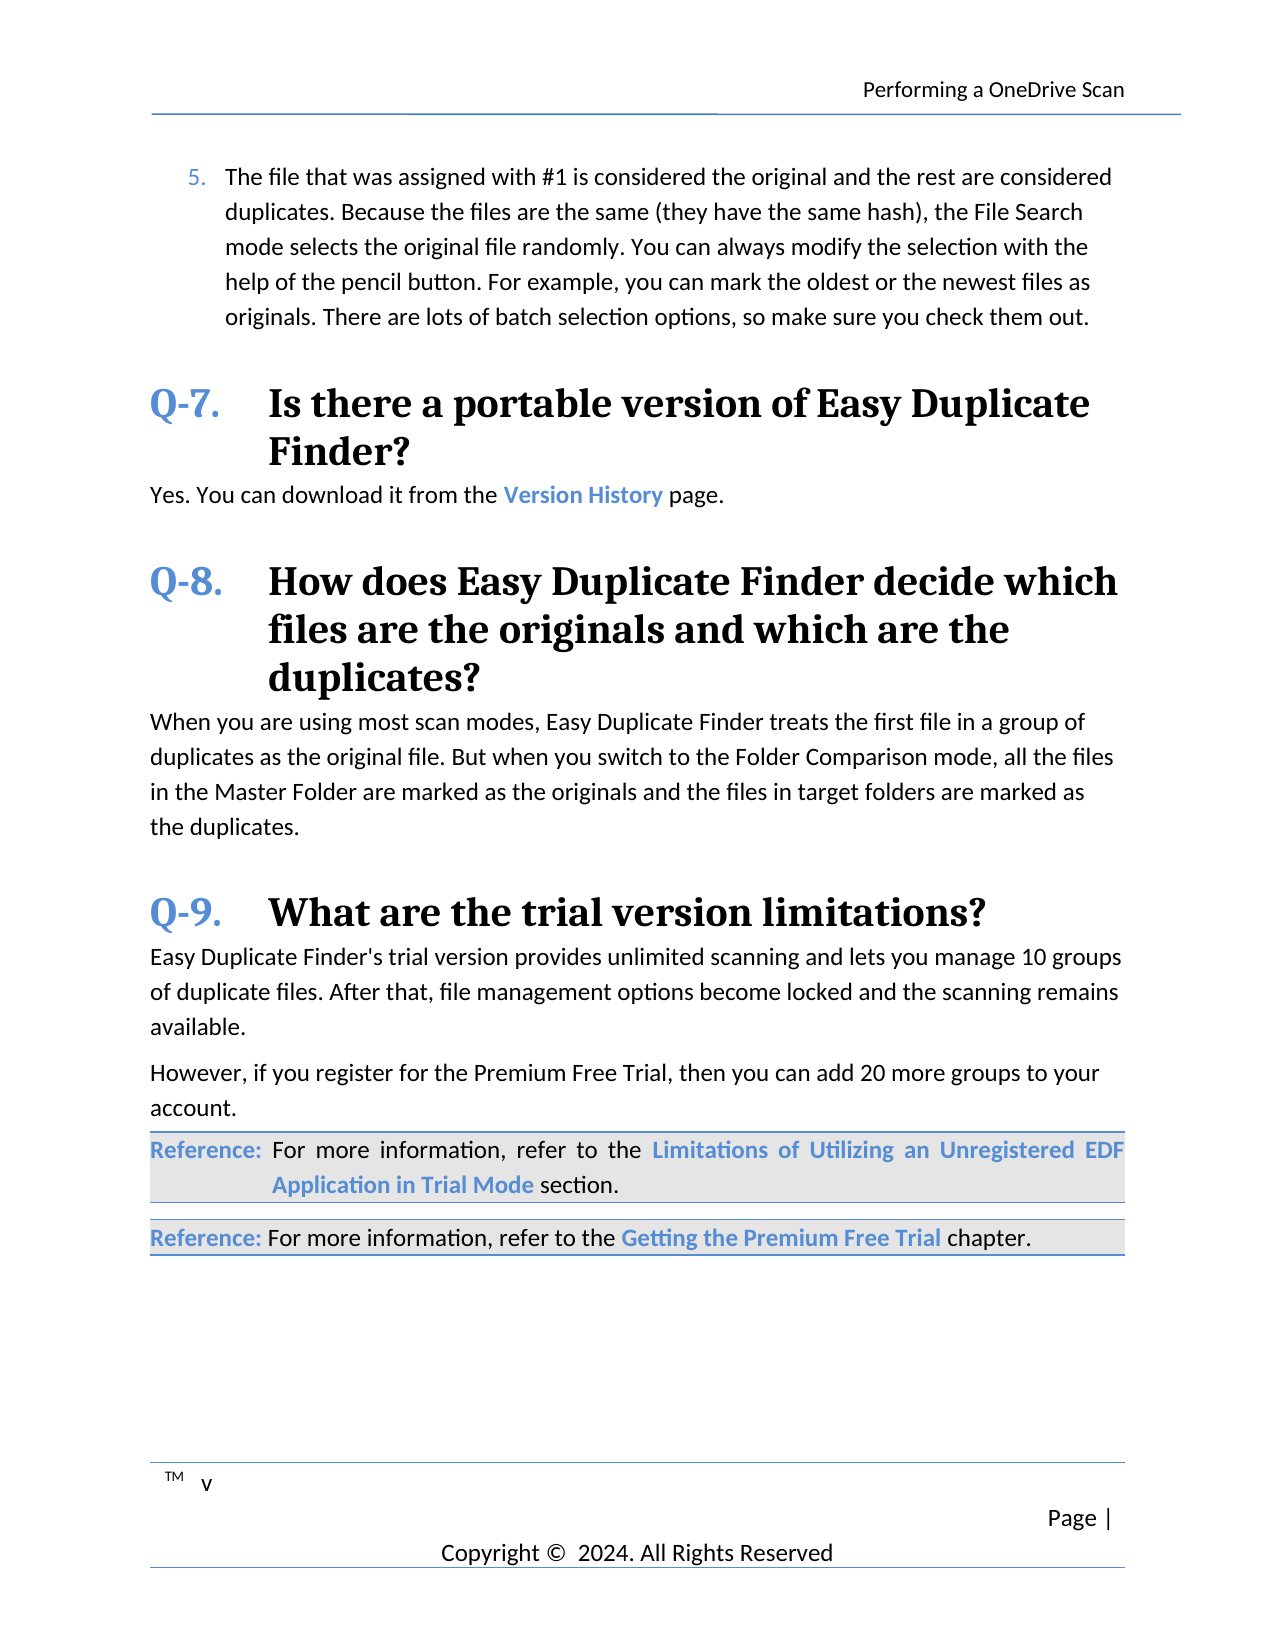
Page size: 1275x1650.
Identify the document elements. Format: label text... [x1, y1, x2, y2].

text Easy Duplicate Finder's trial version provides unlimited scanning and lets you manage 10 groups of duplicate files. After that, file management options become locked and the scanning remains available. [150, 941, 1125, 1042]
text Is there a portable version of Easy Duplicate Finder? [150, 379, 1125, 475]
text Yes. You can download it from the Version History page. [150, 479, 1125, 510]
text What are the trial version limitations? [150, 889, 1125, 937]
text However, if you register for the Premium Free Trial, then you can add 20 more groups to your account. [150, 1057, 1125, 1123]
text Reference: For more information, refer to the Getting the Premium Free Trial chapter. [150, 1220, 1125, 1254]
text How does Easy Duplicate Finder decide which files are the originals and which are the duplicates? [150, 558, 1125, 702]
text Reference: For more information, refer to the Limitations of Utilizing an Unregistered EDF Application in Trial Mode section. [150, 1133, 1125, 1202]
text When you are using most scan modes, Easy Duplicate Finder treats the first file in a group of duplicates as the original file. But when you switch to the Folder Comparison mode, all the files in the Master Folder are marked as the originals and the files in target folders are marked as the duplicates. [150, 706, 1125, 841]
list The file that was assigned with #1 is considered the original and the rest are considered duplicates. Because the files are the same (they have the same hash), the File Search mode selects the original file randomly. You can always modify the selection with the help of the pencil button. For example, you can mark the oldest or the newest files as originals. There are lots of batch selection options, so make sure you check them out. [187, 161, 1125, 332]
